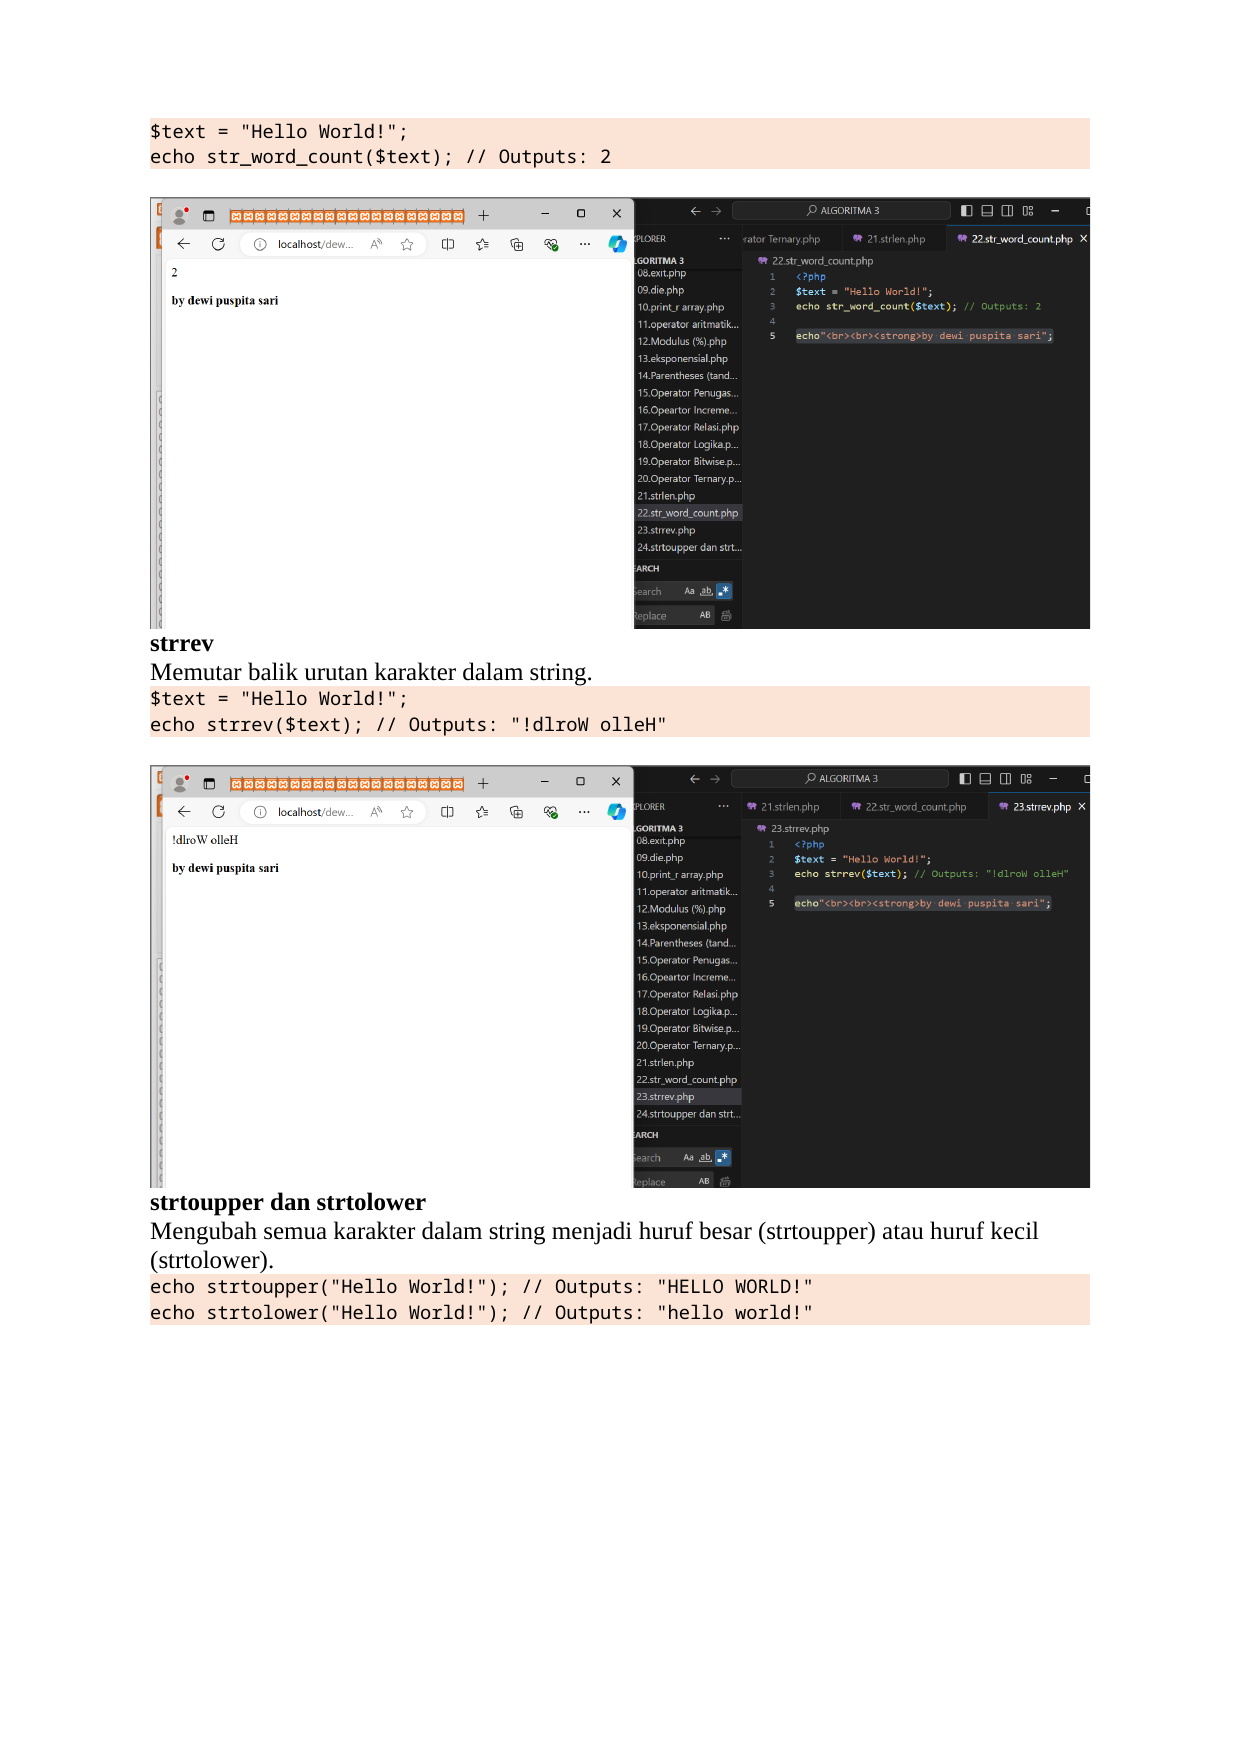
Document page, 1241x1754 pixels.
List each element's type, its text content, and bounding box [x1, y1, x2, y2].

text echo str_word_count($text); // Outputs: 2 [150, 144, 1090, 169]
text echo strrev($text); // Outputs: "!dlroW olleH" [150, 711, 1090, 737]
text echo strtolower("Hello World!"); // Outputs: "hello world!" [150, 1299, 1090, 1325]
text strrev [150, 629, 1090, 657]
text Mengubah semua karakter dalam string menjadi huruf besar (strtoupper) atau huruf kecil (strtolower). [150, 1216, 1090, 1274]
picture [150, 765, 1091, 1188]
text echo strtoupper("Hello World!"); // Outputs: "HELLO WORLD!" [150, 1274, 1090, 1299]
text $text = "Hello World!"; [150, 686, 1090, 711]
text $text = "Hello World!"; [150, 118, 1090, 144]
text Memutar balik urutan karakter dalam string. [150, 657, 1090, 686]
text strtoupper dan strtolower [150, 1188, 1090, 1216]
picture [150, 197, 1091, 629]
